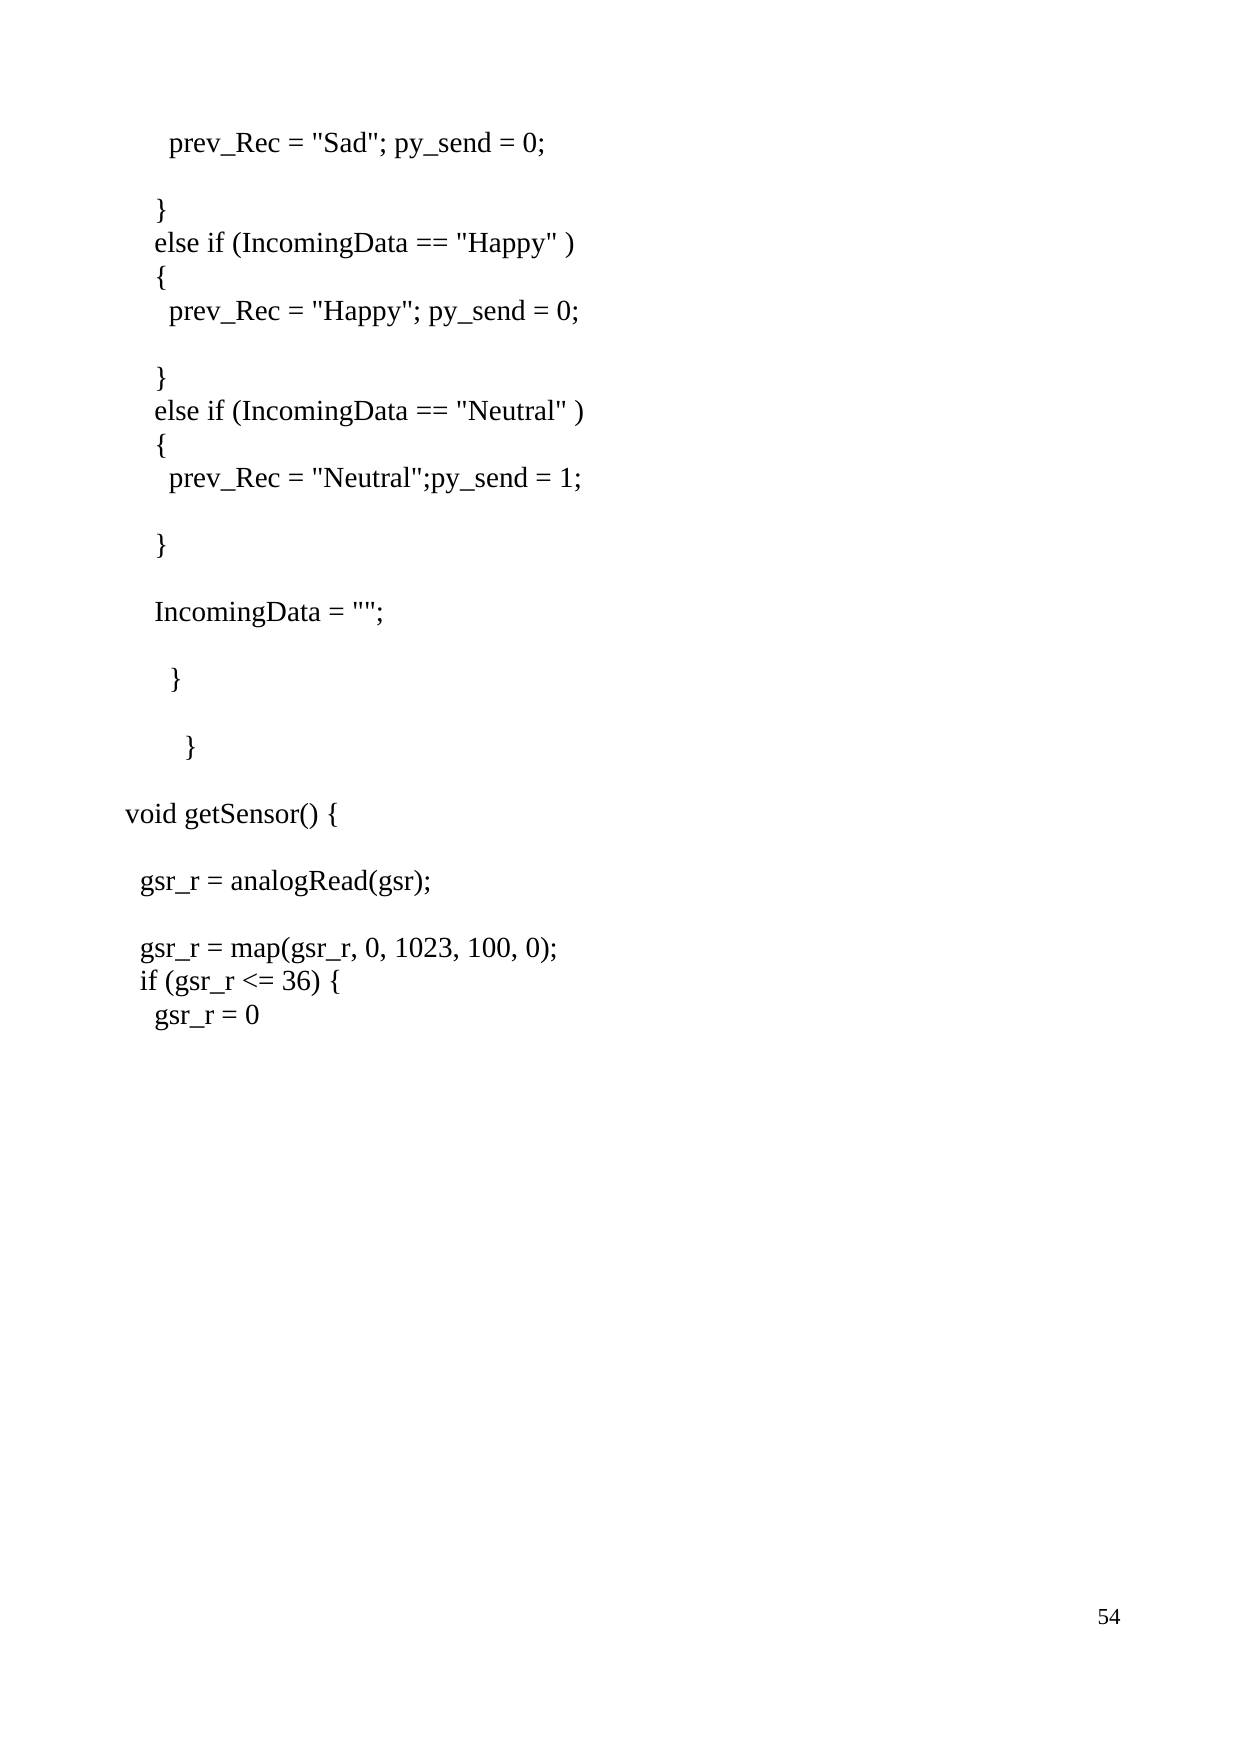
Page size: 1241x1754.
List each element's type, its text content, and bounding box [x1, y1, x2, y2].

text else if (IncomingData == "Happy" ) [125, 226, 1150, 259]
text } [125, 729, 1150, 762]
text gsr_r = 0 [125, 997, 1150, 1031]
text prev_Rec = "Sad"; py_send = 0; [125, 125, 1150, 158]
text IncomingData = ""; [125, 594, 1150, 628]
text gsr_r = analogRead(gsr); [125, 863, 1150, 896]
text } [125, 360, 1150, 393]
text prev_Rec = "Neutral";py_send = 1; [125, 460, 1150, 494]
text if (gsr_r <= 36) { [125, 963, 1150, 997]
text } [125, 662, 1150, 695]
text } [125, 192, 1150, 226]
text gsr_r = map(gsr_r, 0, 1023, 100, 0); [125, 930, 1150, 963]
text { [125, 259, 1150, 293]
text } [125, 527, 1150, 561]
text { [125, 427, 1150, 460]
text else if (IncomingData == "Neutral" ) [125, 393, 1150, 427]
text prev_Rec = "Happy"; py_send = 0; [125, 293, 1150, 326]
text void getSensor() { [125, 796, 1150, 829]
